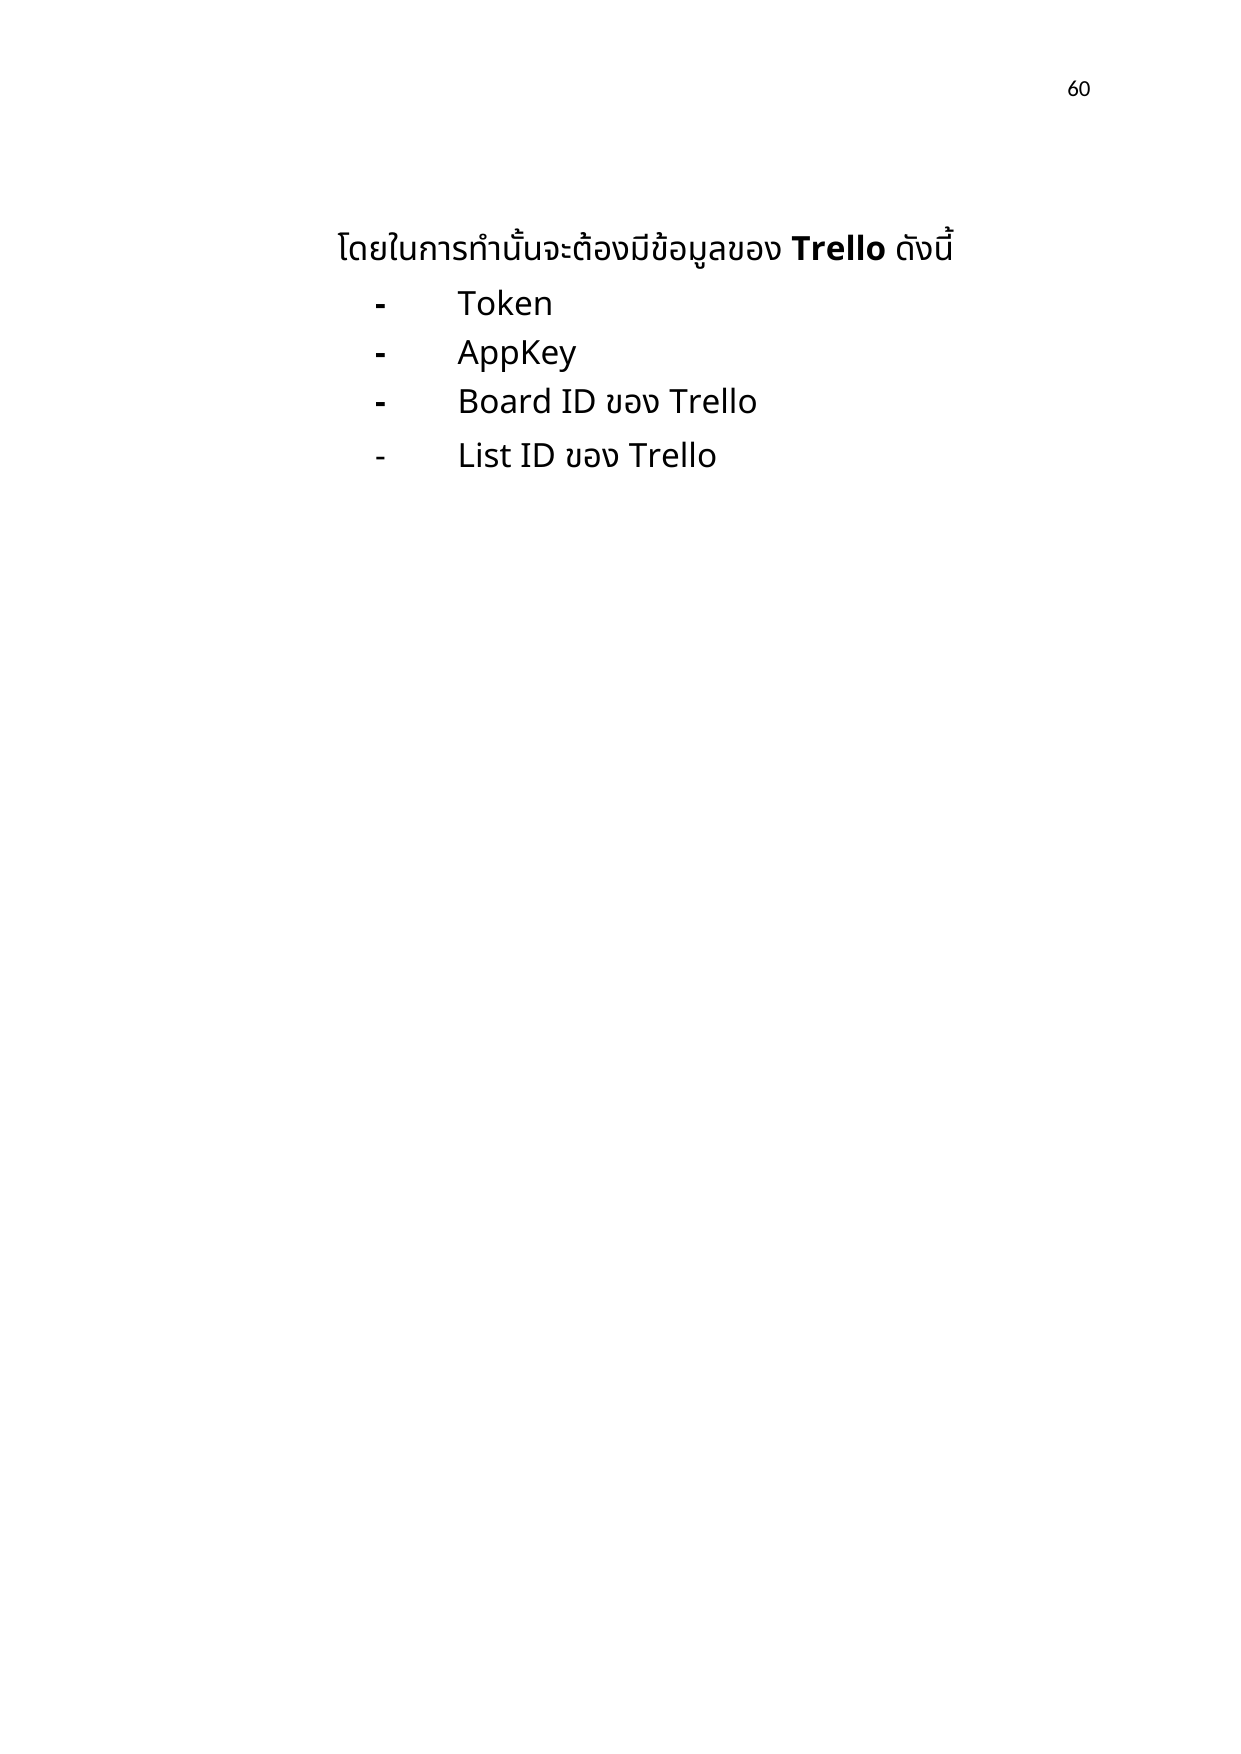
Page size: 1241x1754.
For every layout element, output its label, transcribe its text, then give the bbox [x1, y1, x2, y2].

list โดยในการทำนั้นจะต้องมีข้อมูลของ Trello ดังนี้ [337, 225, 1090, 276]
list List ID ของ Trello [375, 432, 1090, 483]
list AppKey [375, 328, 1090, 374]
list Token [375, 279, 1090, 325]
list Board ID ของ Trello [375, 377, 1090, 428]
